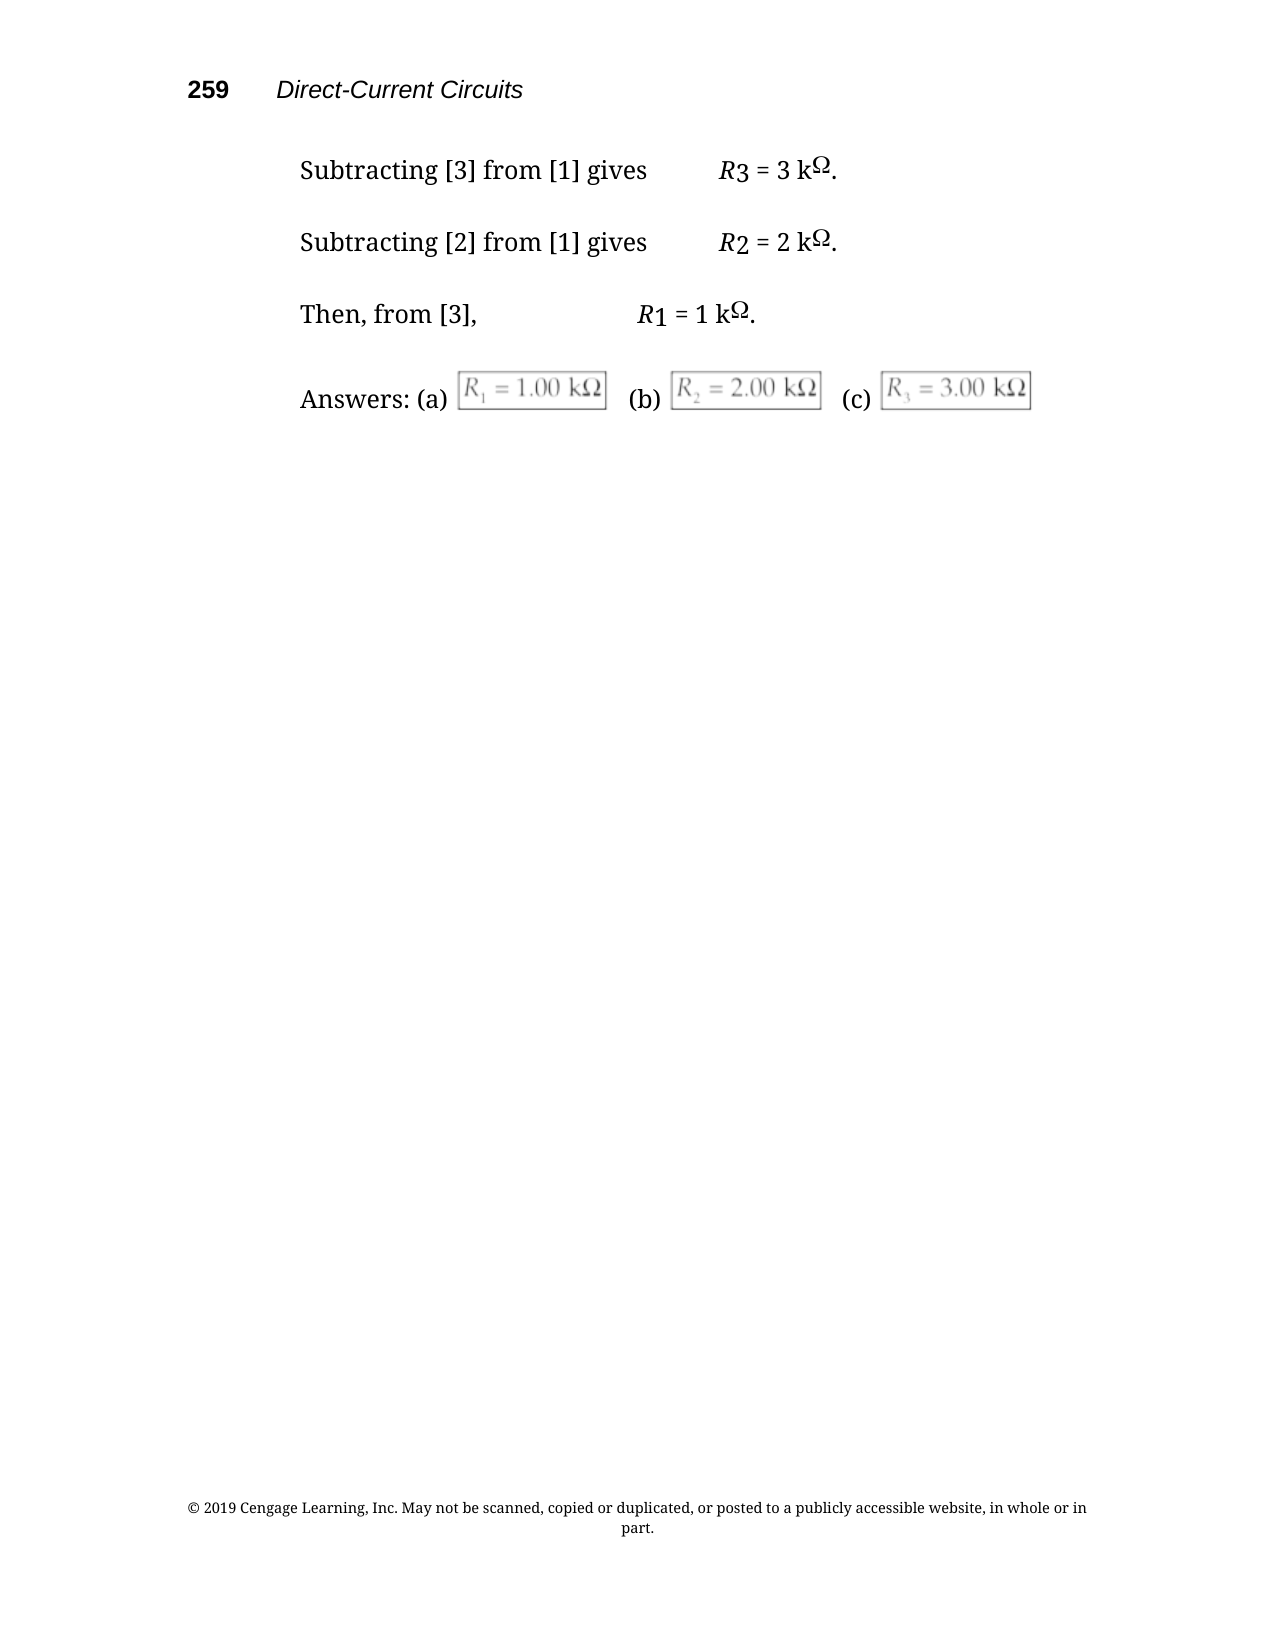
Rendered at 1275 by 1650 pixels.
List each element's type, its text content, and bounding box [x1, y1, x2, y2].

text Subtracting [2] from [1] gives R2 = 2 k. [187, 222, 1087, 262]
text Answers: (a) (b) (c) [187, 367, 1087, 432]
text Then, from [3], R1 = 1 k. [187, 294, 1087, 334]
text Subtracting [3] from [1] gives R3 = 3 k. [187, 150, 1087, 190]
